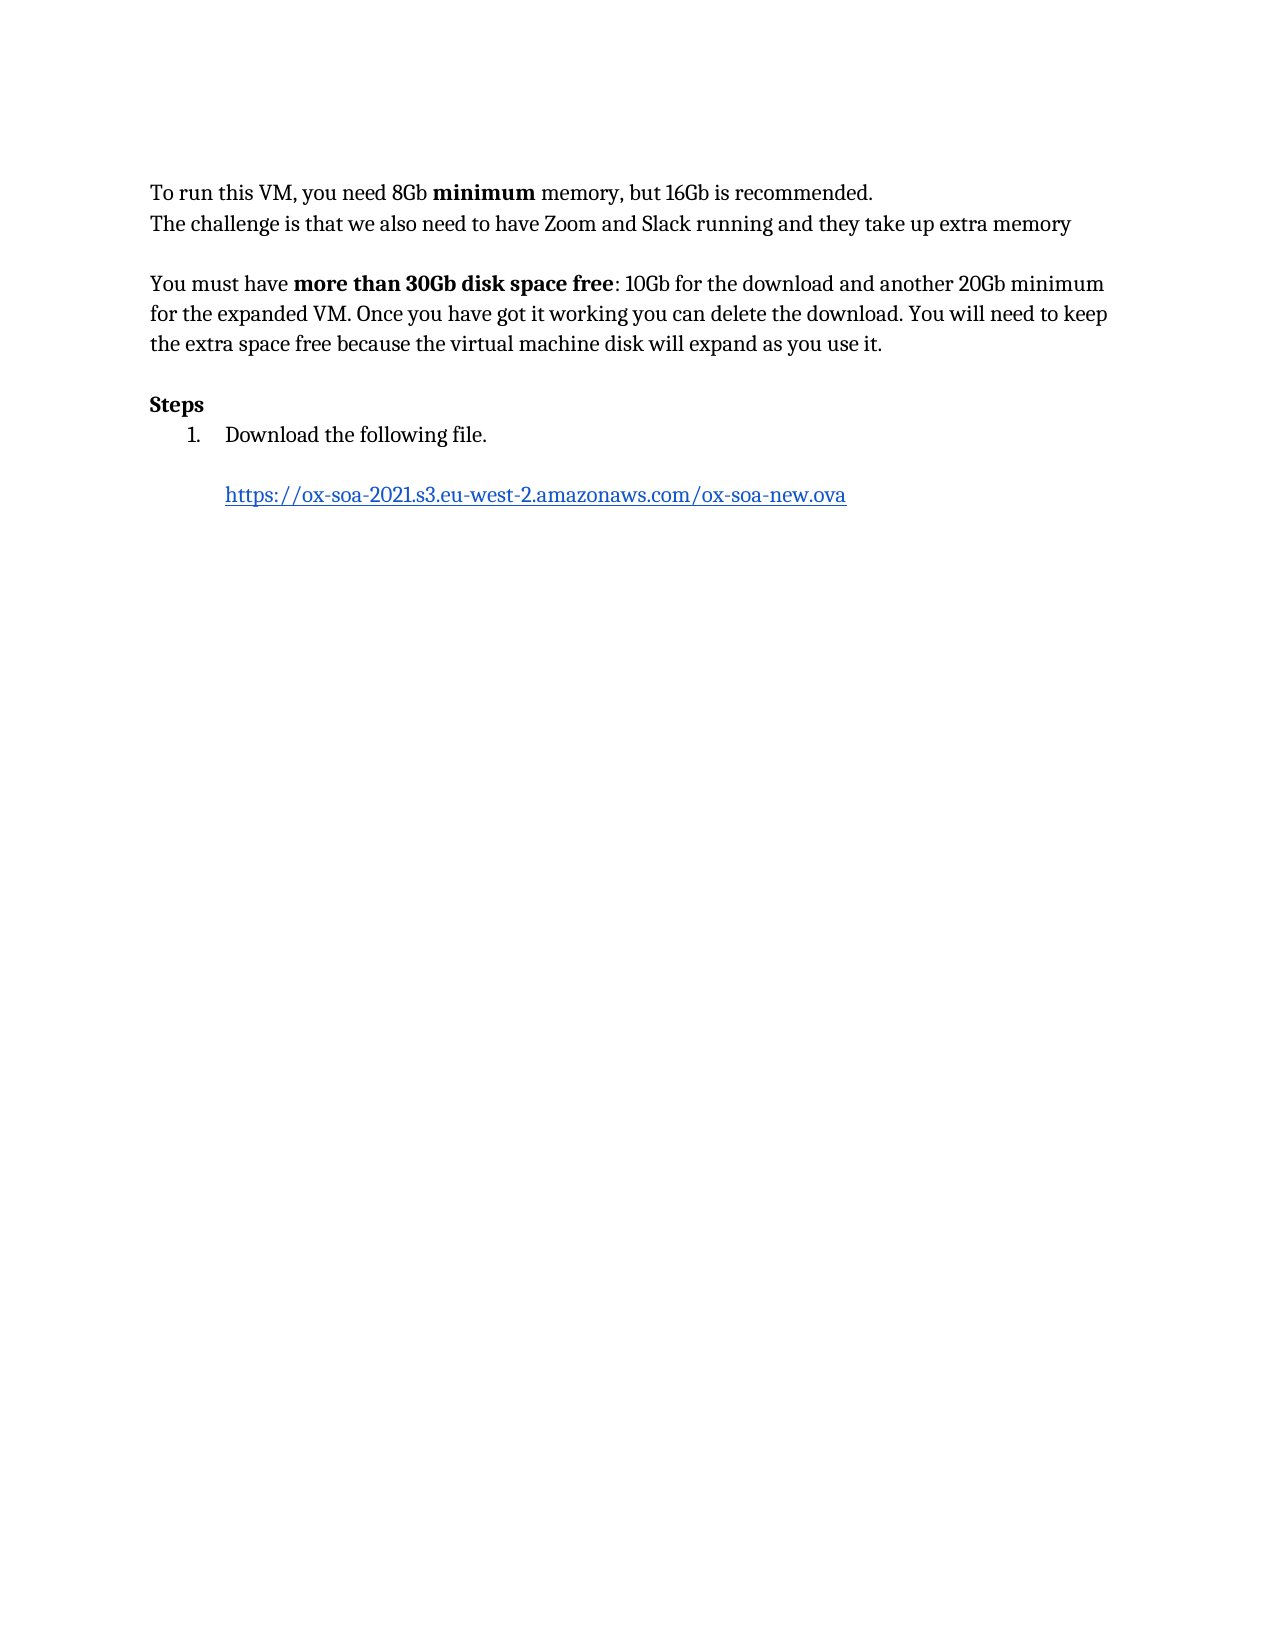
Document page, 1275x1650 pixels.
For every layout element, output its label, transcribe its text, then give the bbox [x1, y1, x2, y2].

text Steps [150, 392, 1125, 418]
text https://ox-soa-2021.s3.eu-west-2.amazonaws.com/ox-soa-new.ova [150, 482, 1125, 539]
text To run this VM, you need 8Gb minimum memory, but 16Gb is recommended. The challenge is that we also need to have Zoom and Slack running and they take up extra memory [150, 180, 1125, 237]
text You must have more than 30Gb disk space free: 10Gb for the download and another 20Gb minimum for the expanded VM. Once you have got it working you can delete the download. You will need to keep the extra space free because the virtual machine disk will expand as you use it. [150, 271, 1125, 358]
list Download the following file. [187, 422, 1125, 448]
